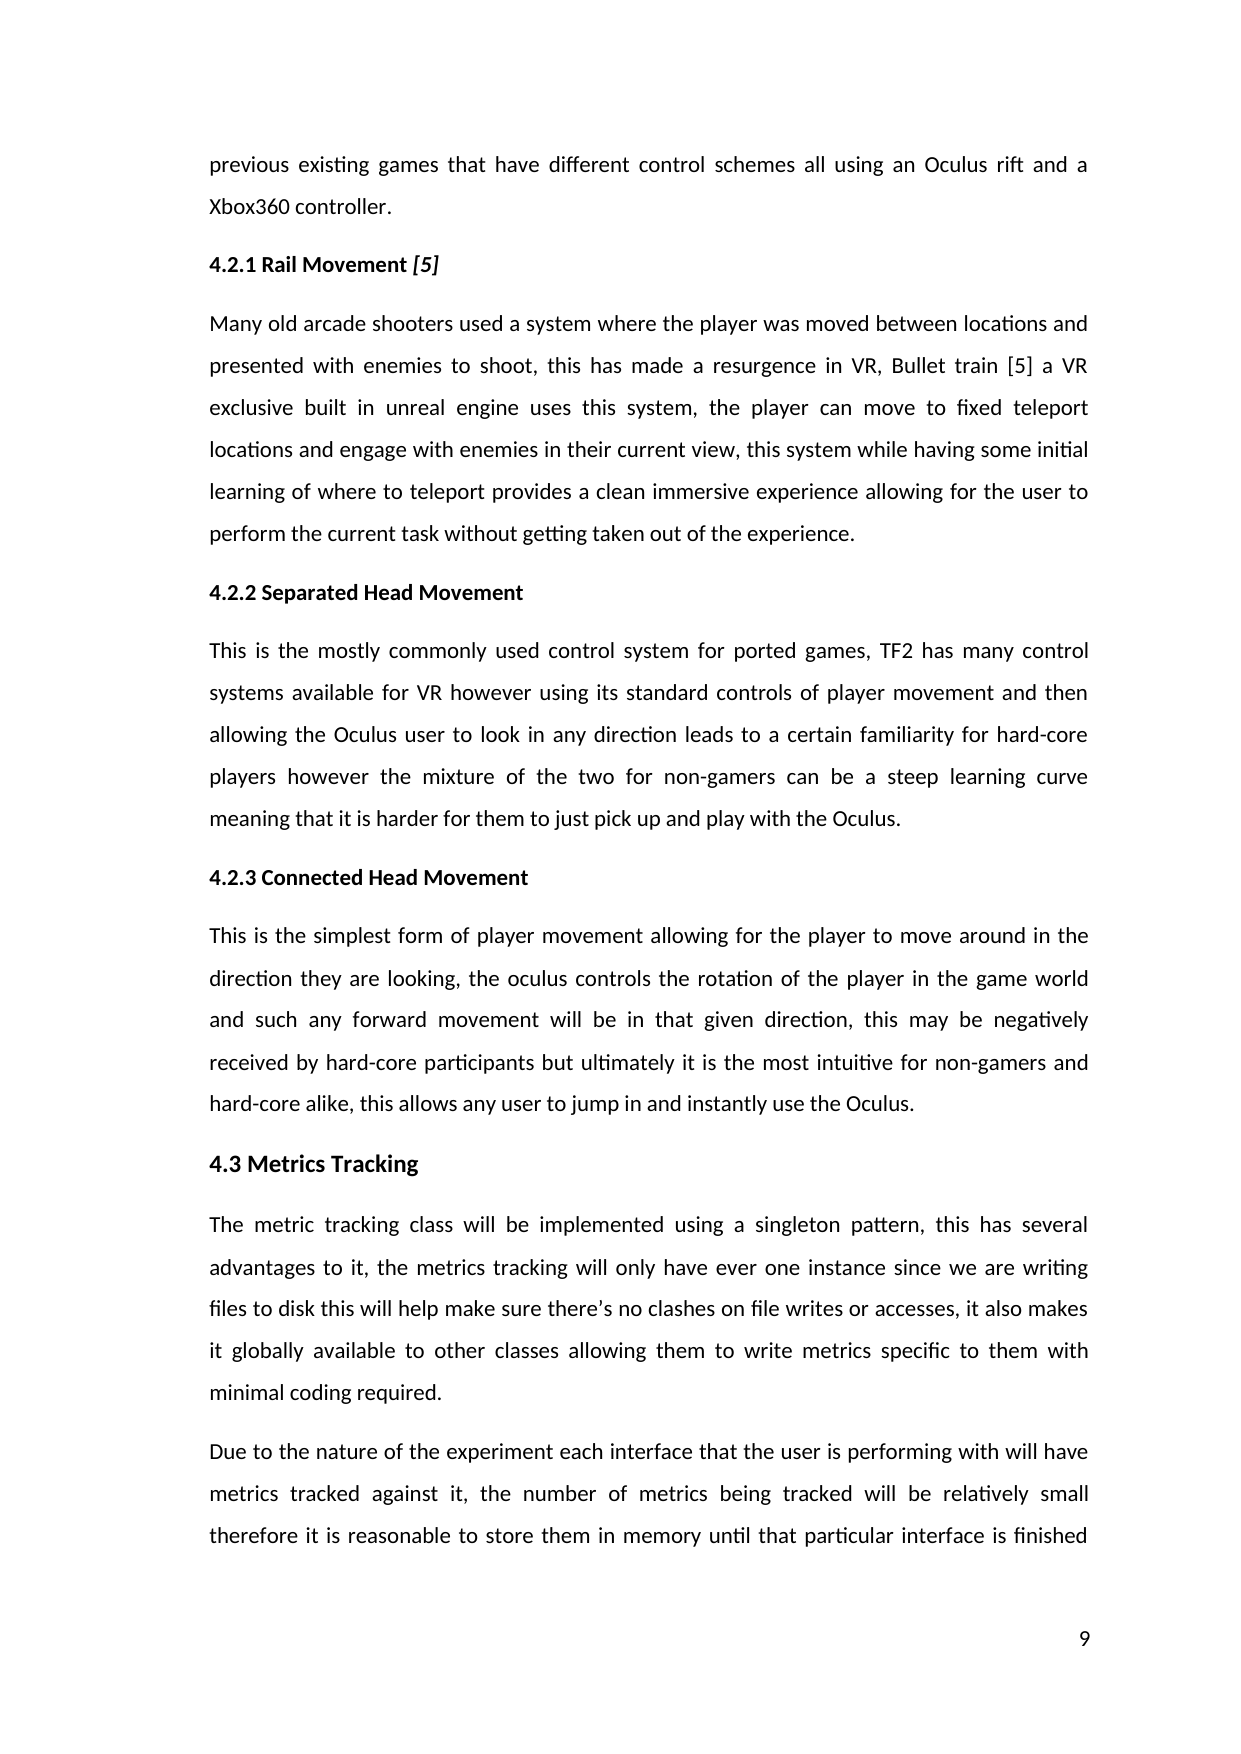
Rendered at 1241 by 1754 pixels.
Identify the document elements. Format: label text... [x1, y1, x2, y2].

text Many old arcade shooters used a system where the player was moved between locations and presented with enemies to shoot, this has made a resurgence in VR, Bullet train [5] a VR exclusive built in unreal engine uses this system, the player can move to fixed teleport locations and engage with enemies in their current view, this system while having some initial learning of where to teleport provides a clean immersive experience allowing for the user to perform the current task without getting taken out of the experience. [209, 309, 1090, 547]
text This is the simplest form of player movement allowing for the player to move around in the direction they are looking, the oculus controls the rotation of the player in the game world and such any forward movement will be in that given direction, this may be negatively received by hard-core participants but ultimately it is the most intuitive for non-gamers and hard-core alike, this allows any user to jump in and instantly use the Oculus. [209, 922, 1090, 1118]
subtitle 4.2.3 Connected Head Movement [209, 863, 1090, 891]
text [209, 1437, 1090, 1549]
subtitle 4.2.1 Rail Movement [5] [209, 251, 1090, 279]
subtitle 4.3 Metrics Tracking [209, 1148, 1090, 1179]
text The metric tracking class will be implemented using a singleton pattern, this has several advantages to it, the metrics tracking will only have ever one instance since we are writing files to disk this will help make sure there’s no clashes on file writes or accesses, it also makes it globally available to other classes allowing them to write metrics specific to them with minimal coding required. [209, 1211, 1090, 1407]
text This is the mostly commonly used control system for ported games, TF2 has many control systems available for VR however using its standard controls of player movement and then allowing the Oculus user to look in any direction leads to a certain familiarity for hard-core players however the mixture of the two for non-gamers can be a steep learning curve meaning that it is harder for them to just pick up and play with the Oculus. [209, 636, 1090, 832]
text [209, 150, 1090, 220]
subtitle 4.2.2 Separated Head Movement [209, 578, 1090, 606]
